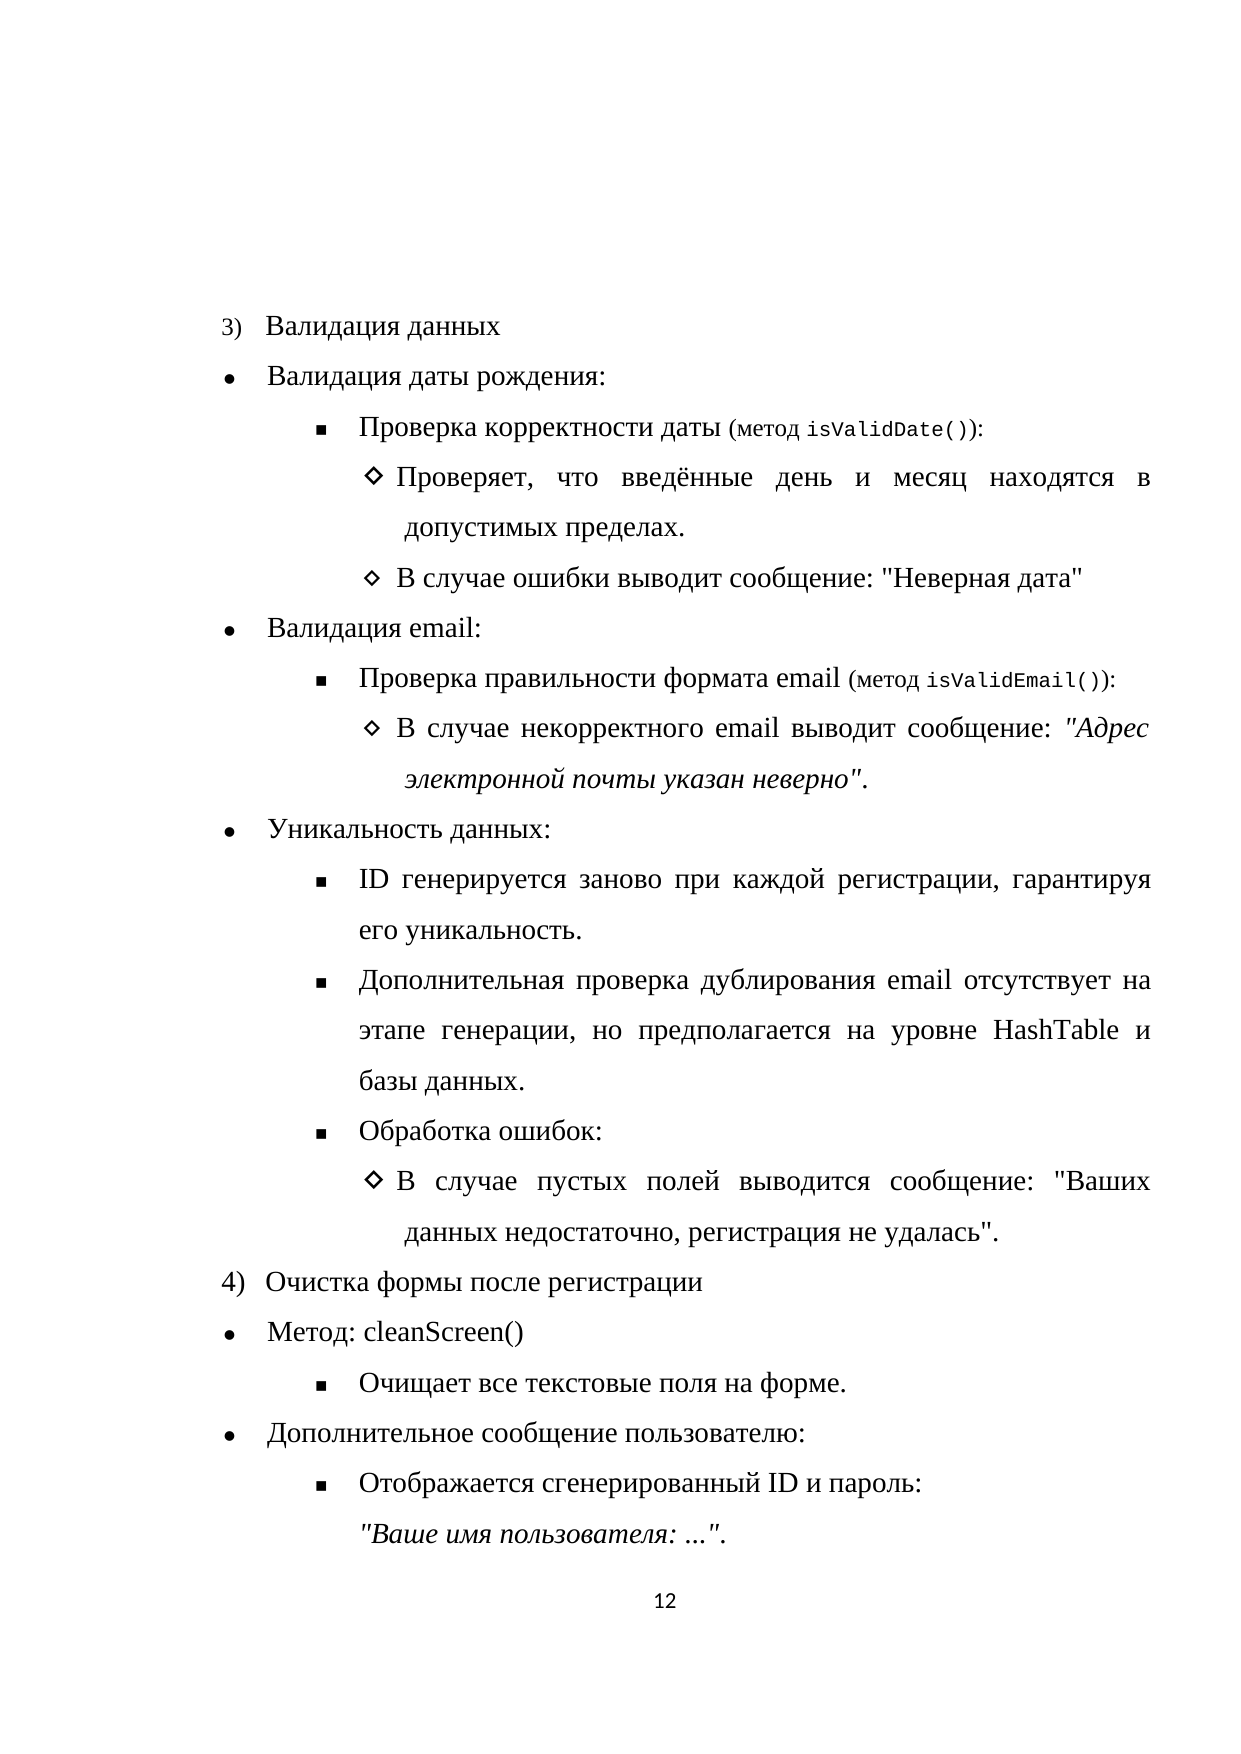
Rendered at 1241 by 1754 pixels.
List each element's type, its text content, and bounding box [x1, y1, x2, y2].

list Метод: cleanScreen() [223, 1314, 1152, 1348]
list Уникальность данных: [223, 811, 1152, 845]
list В случае пустых полей выводится сообщение: "Ваших данных недостаточно, регистрация не удалась". [361, 1163, 1152, 1247]
list Дополнительное сообщение пользователю: [223, 1415, 1152, 1449]
list В случае ошибки выводит сообщение: "Неверная дата" [361, 560, 1152, 593]
list Отображается сгенерированный ID и пароль: "Ваше имя пользователя: ...". [315, 1465, 1152, 1549]
list Проверяет, что введённые день и месяц находятся в допустимых пределах. [361, 459, 1152, 543]
list Очищает все текстовые поля на форме. [315, 1365, 1152, 1398]
list ID генерируется заново при каждой регистрации, гарантируя его уникальность. [315, 862, 1152, 945]
list Дополнительная проверка дублирования email отсутствует на этапе генерации, но предполагается на уровне HashTable и базы данных. [315, 962, 1152, 1096]
list Обработка ошибок: [315, 1113, 1152, 1147]
list Очистка формы после регистрации [221, 1264, 1152, 1298]
list Проверка правильности формата email (метод isValidEmail()): [315, 660, 1152, 694]
list Валидация данных [221, 308, 1152, 342]
list Проверка корректности даты (метод isValidDate()): [315, 409, 1152, 442]
list Валидация даты рождения: [223, 358, 1152, 392]
list Валидация email: [223, 610, 1152, 643]
list В случае некорректного email выводит сообщение: "Адрес электронной почты указан неверно". [361, 711, 1152, 794]
